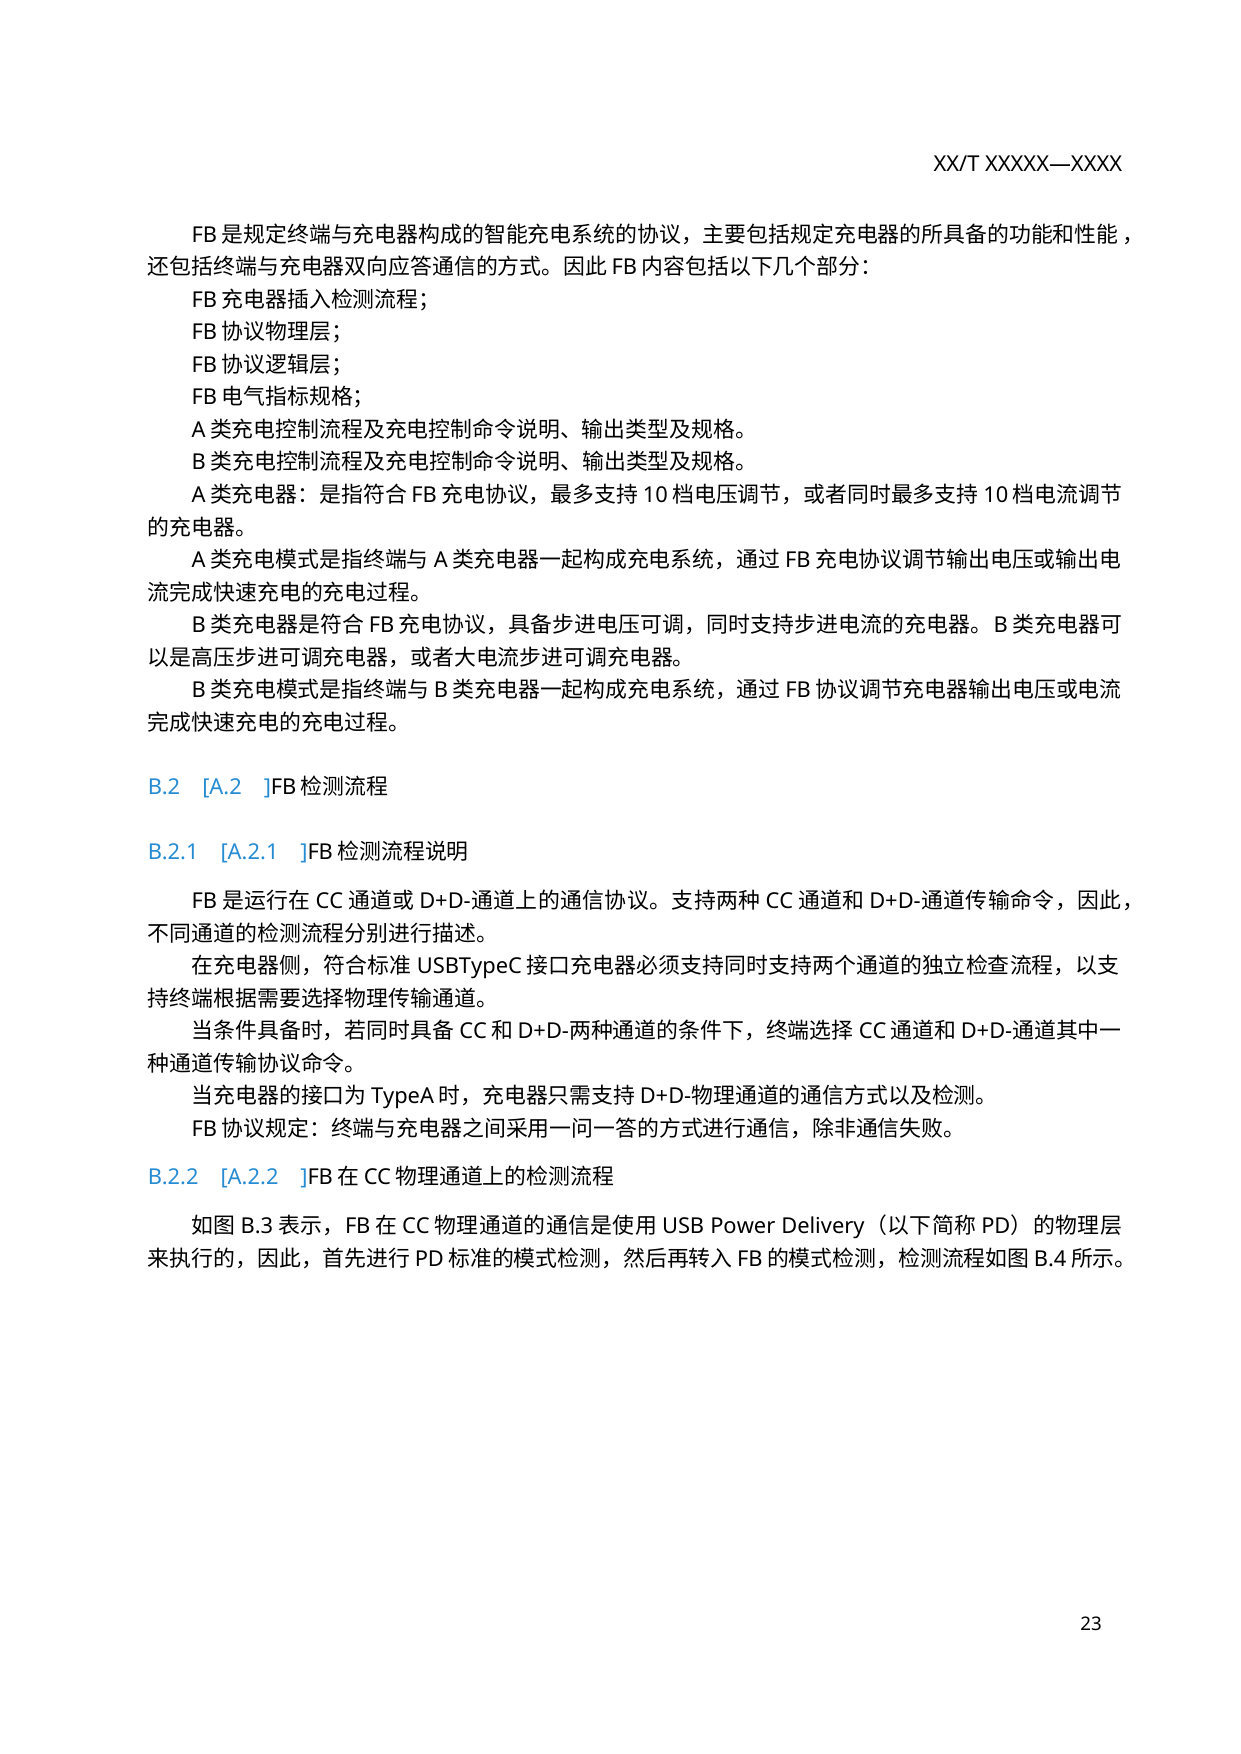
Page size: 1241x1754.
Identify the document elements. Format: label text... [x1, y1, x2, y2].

text 如图B.3表示，FB在CC物理通道的通信是使用USB Power Delivery（以下简称PD）的物理层来执行的，因此，首先进行PD标准的模式检测，然后再转入FB的模式检测，检测流程如图B.4所示。 [148, 1208, 1122, 1273]
text B类充电模式是指终端与B类充电器一起构成充电系统，通过FB协议调节充电器输出电压或电流完成快速充电的充电过程。 [148, 672, 1122, 737]
text FB是规定终端与充电器构成的智能充电系统的协议，主要包括规定充电器的所具备的功能和性能，还包括终端与充电器双向应答通信的方式。因此FB内容包括以下几个部分： [148, 217, 1122, 282]
text FB检测流程 [148, 769, 1122, 802]
text FB检测流程说明 [148, 834, 1122, 867]
text FB电气指标规格； [148, 379, 1122, 412]
text FB是运行在CC通道或D+D-通道上的通信协议。支持两种CC通道和D+D-通道传输命令，因此，不同通道的检测流程分别进行描述。 [148, 883, 1122, 948]
text 当条件具备时，若同时具备CC和D+D-两种通道的条件下，终端选择CC通道和D+D-通道其中一种通道传输协议命令。 [148, 1013, 1122, 1078]
text 在充电器侧，符合标准USBTypeC接口充电器必须支持同时支持两个通道的独立检查流程，以支持终端根据需要选择物理传输通道。 [148, 948, 1122, 1013]
text A类充电器：是指符合FB充电协议，最多支持10档电压调节，或者同时最多支持10档电流调节的充电器。 [148, 477, 1122, 542]
text 当充电器的接口为TypeA时，充电器只需支持D+D-物理通道的通信方式以及检测。 [148, 1078, 1122, 1110]
text FB协议规定：终端与充电器之间采用一问一答的方式进行通信，除非通信失败。 [148, 1110, 1122, 1143]
text FB协议逻辑层； [148, 347, 1122, 379]
text A类充电模式是指终端与A类充电器一起构成充电系统，通过FB充电协议调节输出电压或输出电流完成快速充电的充电过程。 [148, 542, 1122, 607]
text FB在CC物理通道上的检测流程 [148, 1159, 1122, 1192]
text A类充电控制流程及充电控制命令说明、输出类型及规格。 [148, 412, 1122, 444]
text FB充电器插入检测流程； [148, 282, 1122, 314]
text B类充电控制流程及充电控制命令说明、输出类型及规格。 [148, 444, 1122, 477]
text B类充电器是符合FB充电协议，具备步进电压可调，同时支持步进电流的充电器。B类充电器可以是高压步进可调充电器，或者大电流步进可调充电器。 [148, 607, 1122, 672]
text FB协议物理层； [148, 314, 1122, 347]
